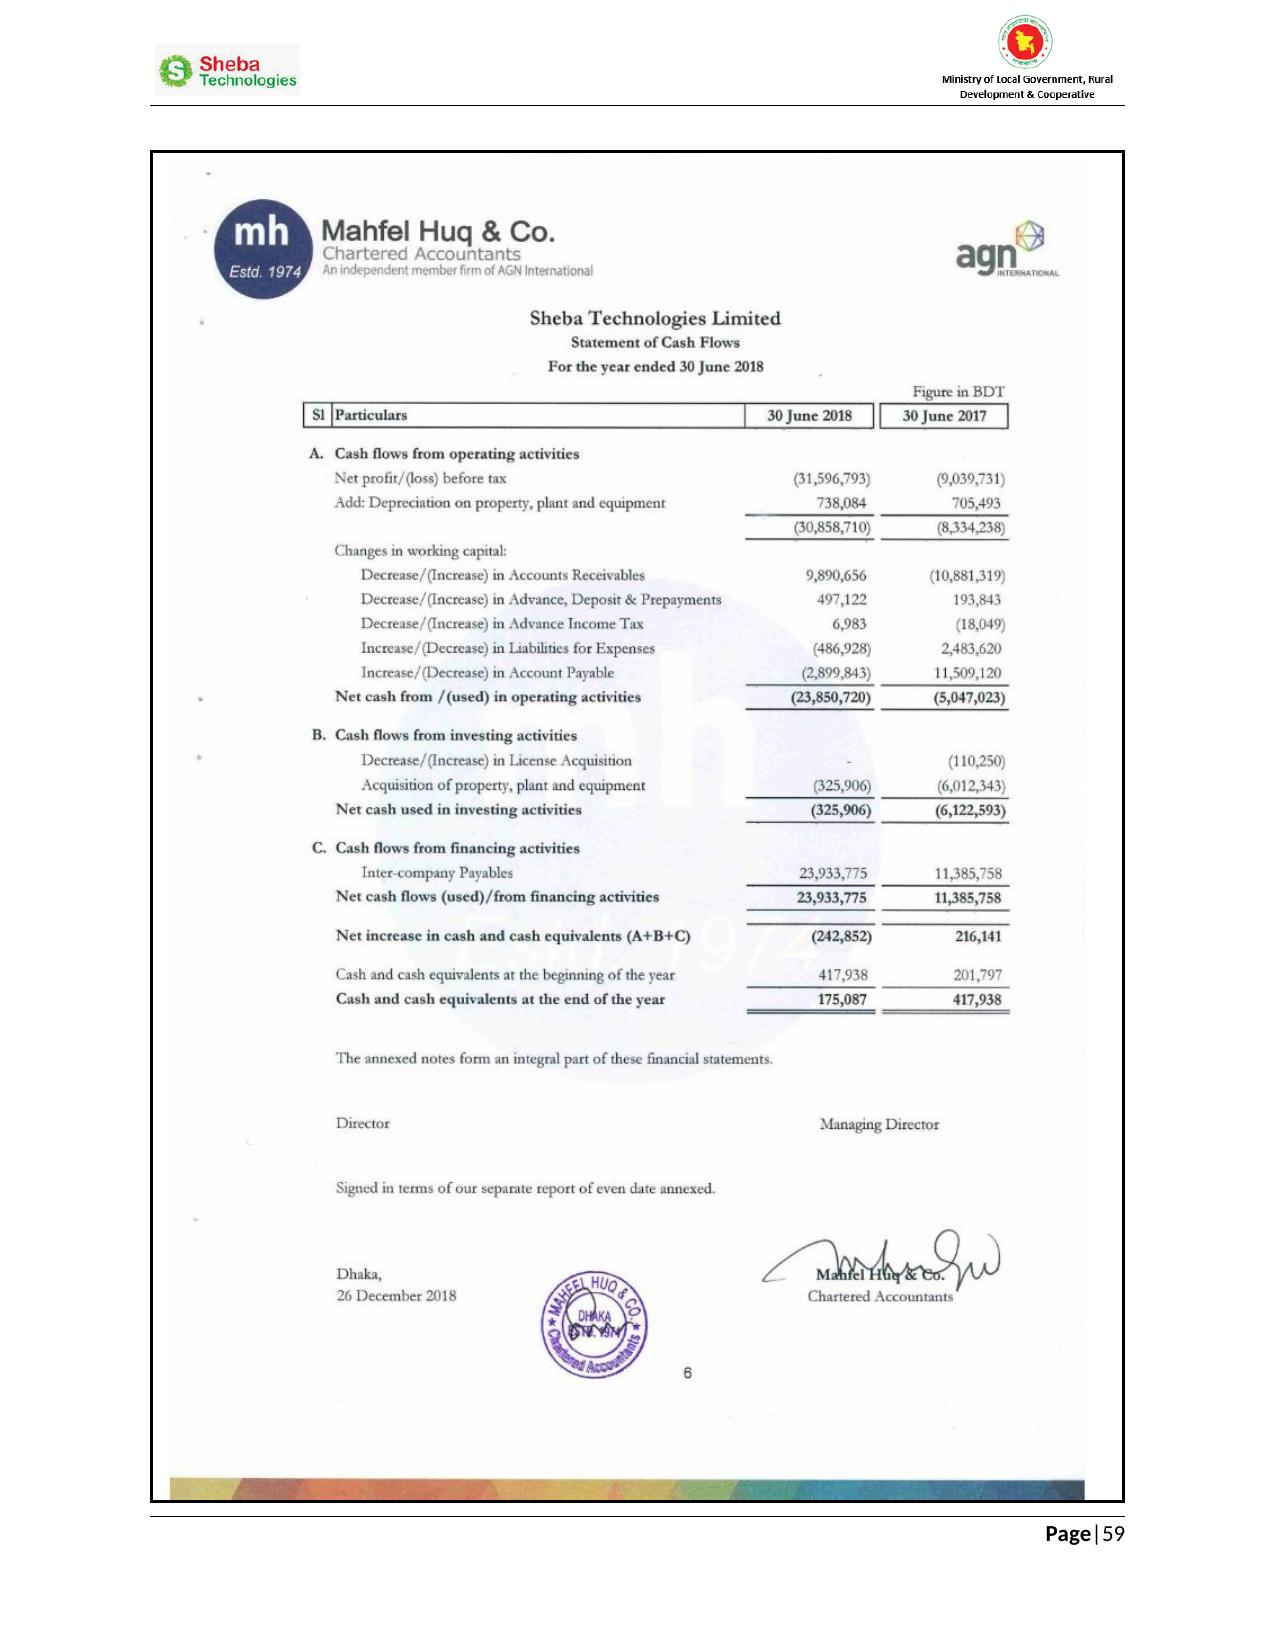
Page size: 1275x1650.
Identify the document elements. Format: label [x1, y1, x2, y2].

table_cell [153, 153, 1122, 1500]
picture [154, 43, 300, 96]
picture [169, 153, 1085, 1498]
picture [937, 10, 1117, 101]
